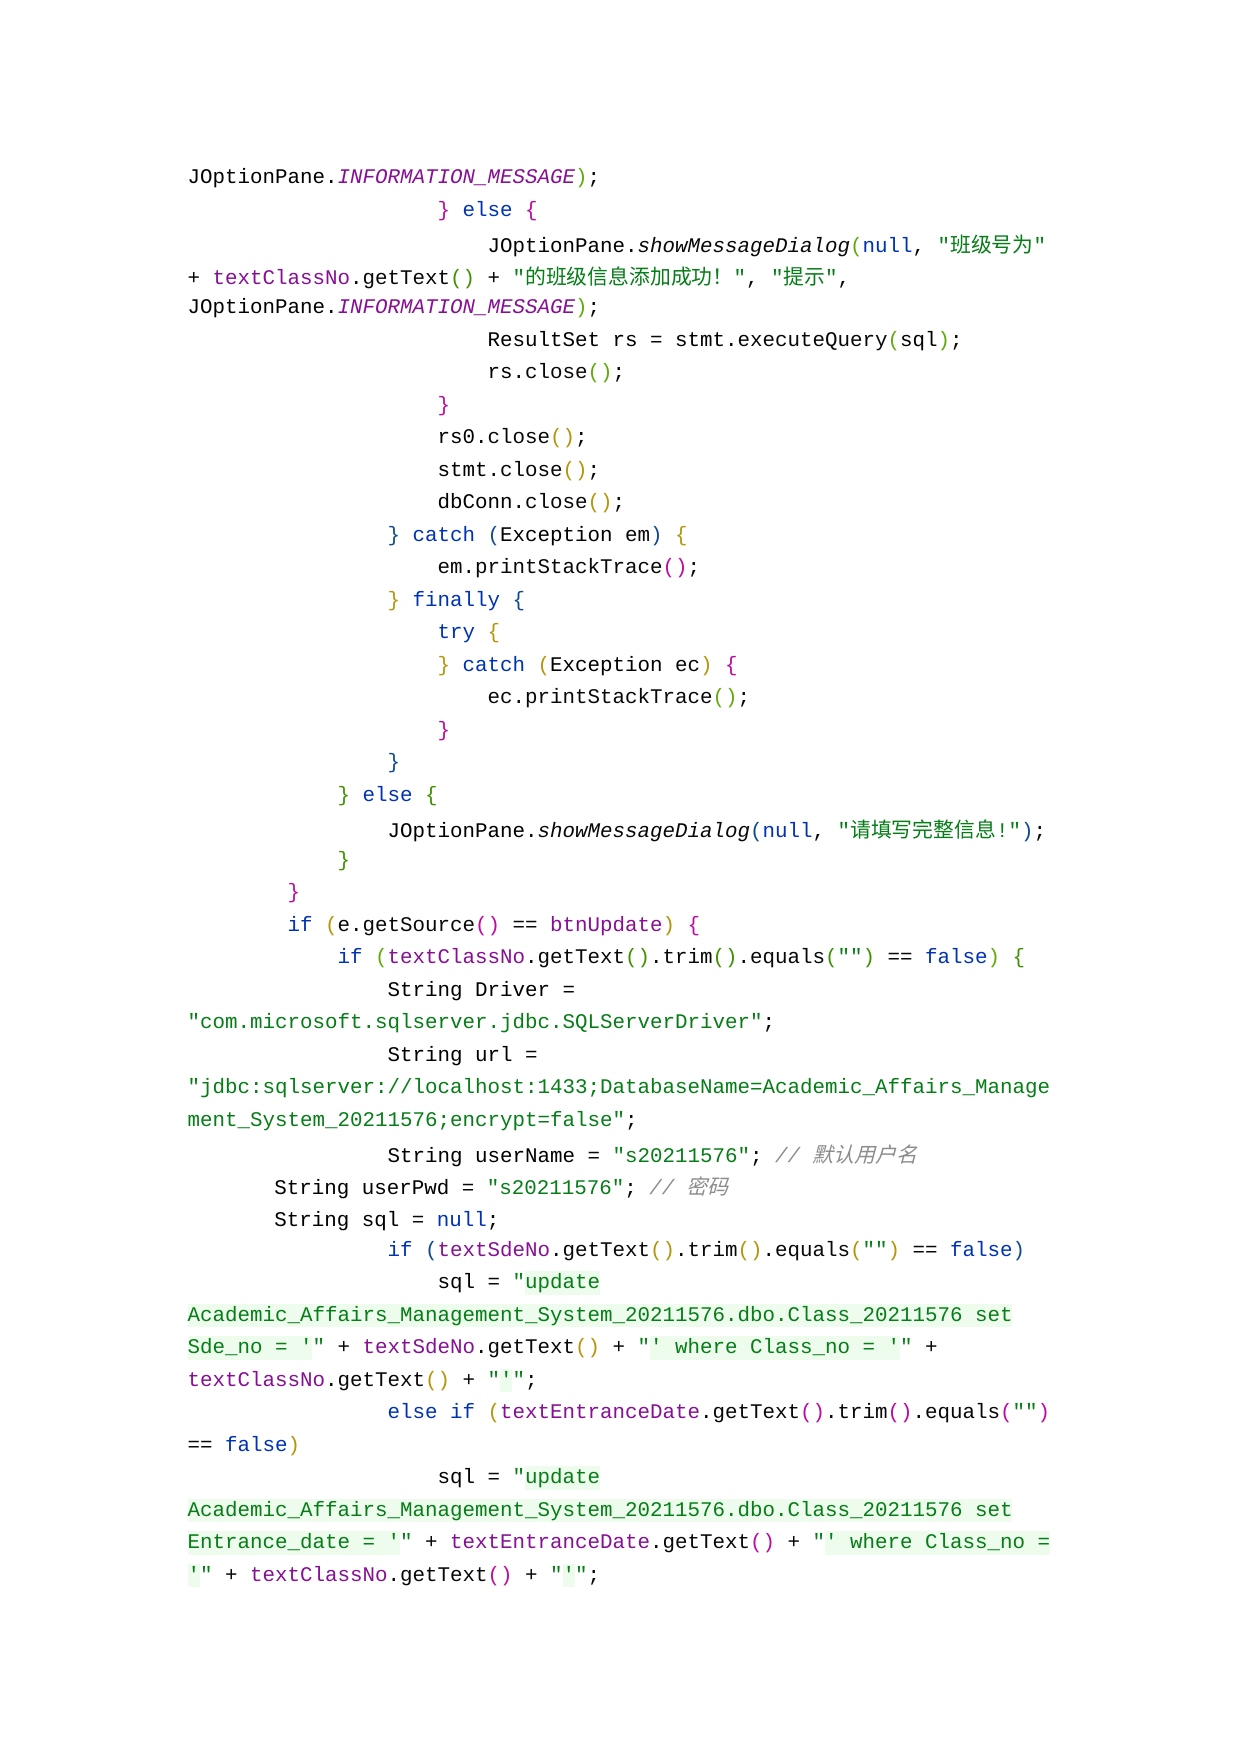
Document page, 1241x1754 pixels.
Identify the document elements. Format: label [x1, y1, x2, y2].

text [187, 162, 1053, 1592]
